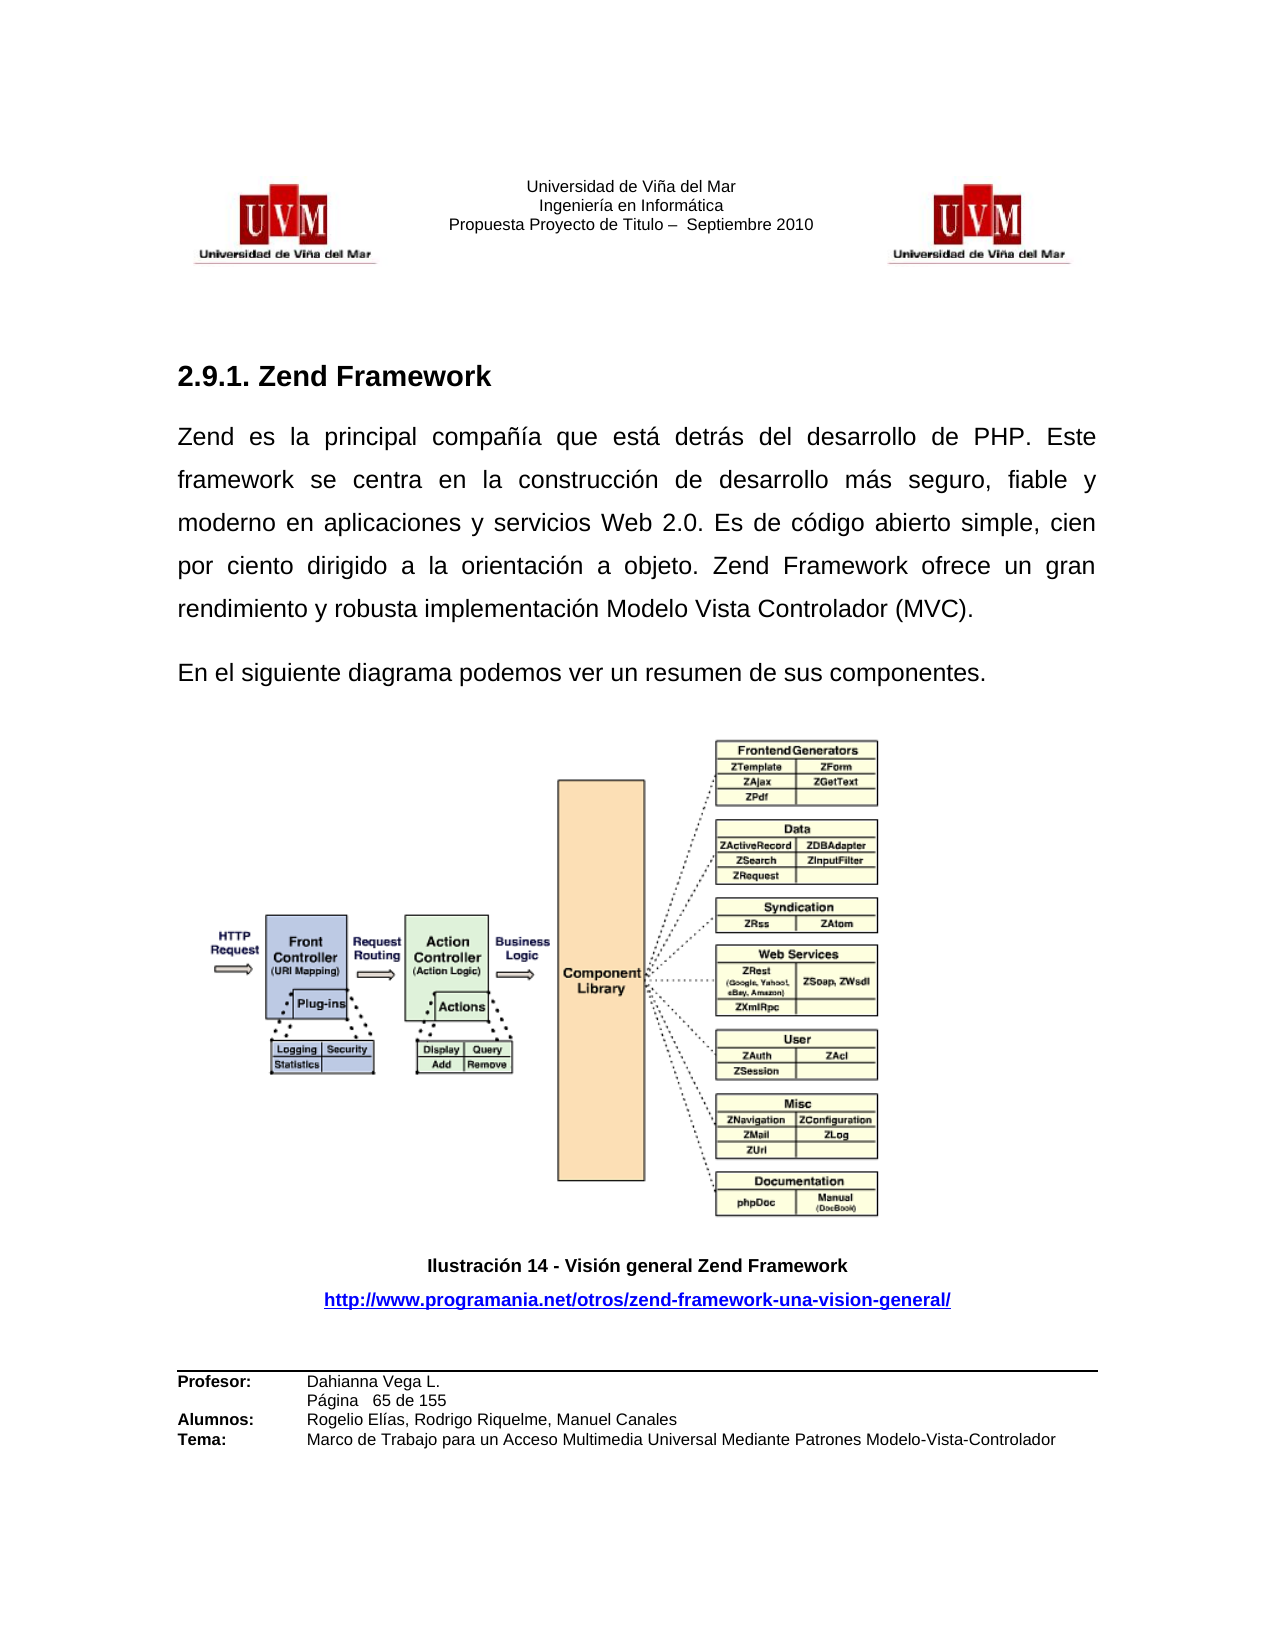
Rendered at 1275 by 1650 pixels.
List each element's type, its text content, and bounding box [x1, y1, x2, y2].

picture [177, 730, 923, 1226]
picture [871, 176, 1084, 267]
picture [177, 176, 390, 267]
text En el siguiente diagrama podemos ver un resumen de sus componentes. [177, 658, 1098, 687]
text Zend es la principal compañía que está detrás del desarrollo de PHP. Este framework se centra en la construcción de desarrollo más seguro, fiable y moderno en aplicaciones y servicios Web 2.0. Es de código abierto simple, cien por ciento dirigido a la orientación a objeto. Zend Framework ofrece un gran rendimiento y robusta implementación Modelo Vista Controlador (MVC). [177, 422, 1098, 623]
text http://www.programania.net/otros/zend-framework-una-vision-general/ [177, 1289, 1098, 1311]
text Ilustración 14 - Visión general Zend Framework [177, 1255, 1098, 1276]
subtitle 2.9.1. Zend Framework [177, 359, 1098, 392]
